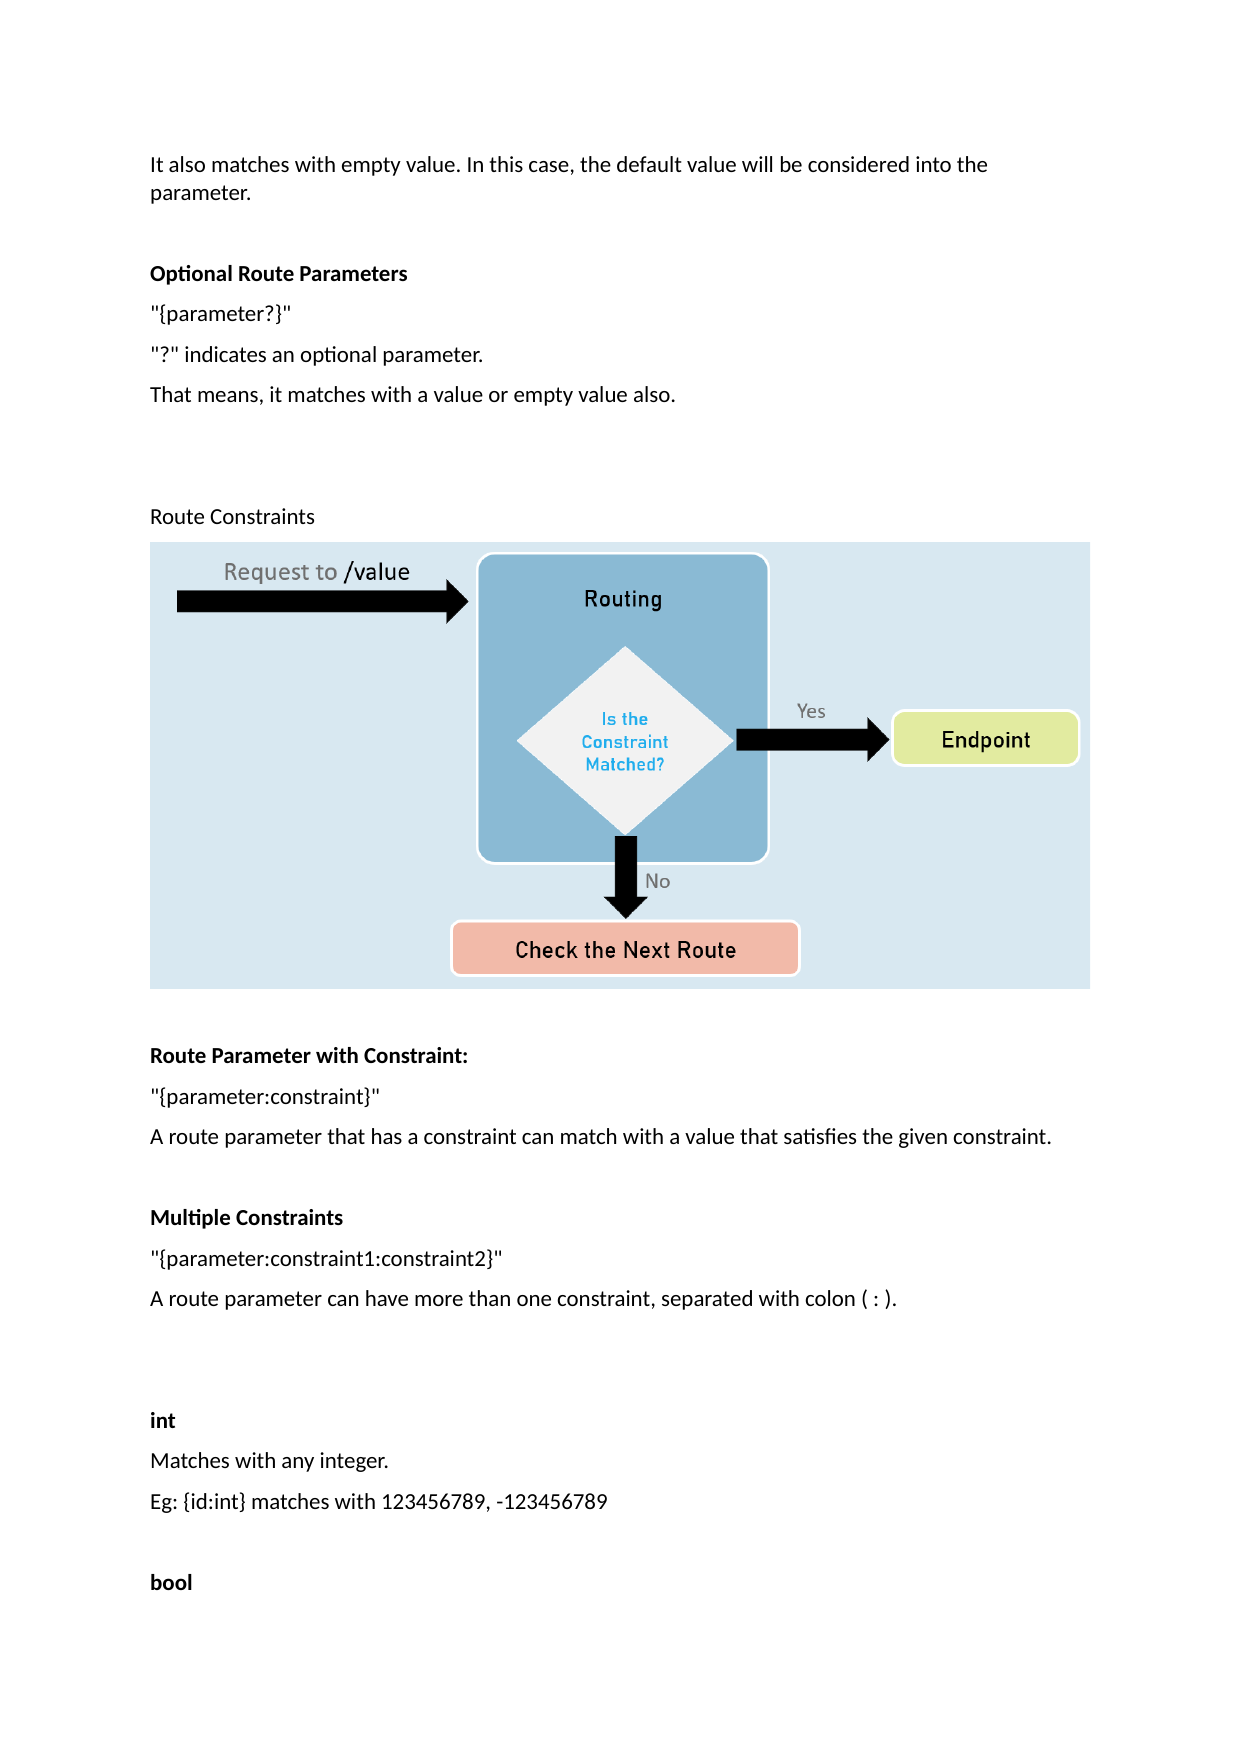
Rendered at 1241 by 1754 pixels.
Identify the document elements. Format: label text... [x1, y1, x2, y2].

text That means, it matches with a value or empty value also. [150, 381, 1090, 409]
text Multiple Constraints [150, 1203, 1090, 1232]
text Route Parameter with Constraint: [150, 1041, 1090, 1069]
text Optional Route Parameters [150, 259, 1090, 287]
text "{parameter?}" [150, 299, 1090, 328]
text int [150, 1406, 1090, 1434]
text "{parameter:constraint1:constraint2}" [150, 1244, 1090, 1272]
text A route parameter that has a constraint can match with a value that satisfies the given constraint. [150, 1122, 1090, 1151]
picture [150, 542, 1091, 989]
text Eg: {id:int} matches with 123456789, -123456789 [150, 1487, 1090, 1515]
text "?" indicates an optional parameter. [150, 340, 1090, 368]
text "{parameter:constraint}" [150, 1082, 1090, 1110]
text Route Constraints [150, 502, 1090, 530]
text A route parameter can have more than one constraint, separated with colon ( : ). [150, 1284, 1090, 1313]
text bool [150, 1568, 1090, 1596]
text Matches with any integer. [150, 1447, 1090, 1475]
text It also matches with empty value. In this case, the default value will be considered into the parameter. [150, 150, 1090, 206]
